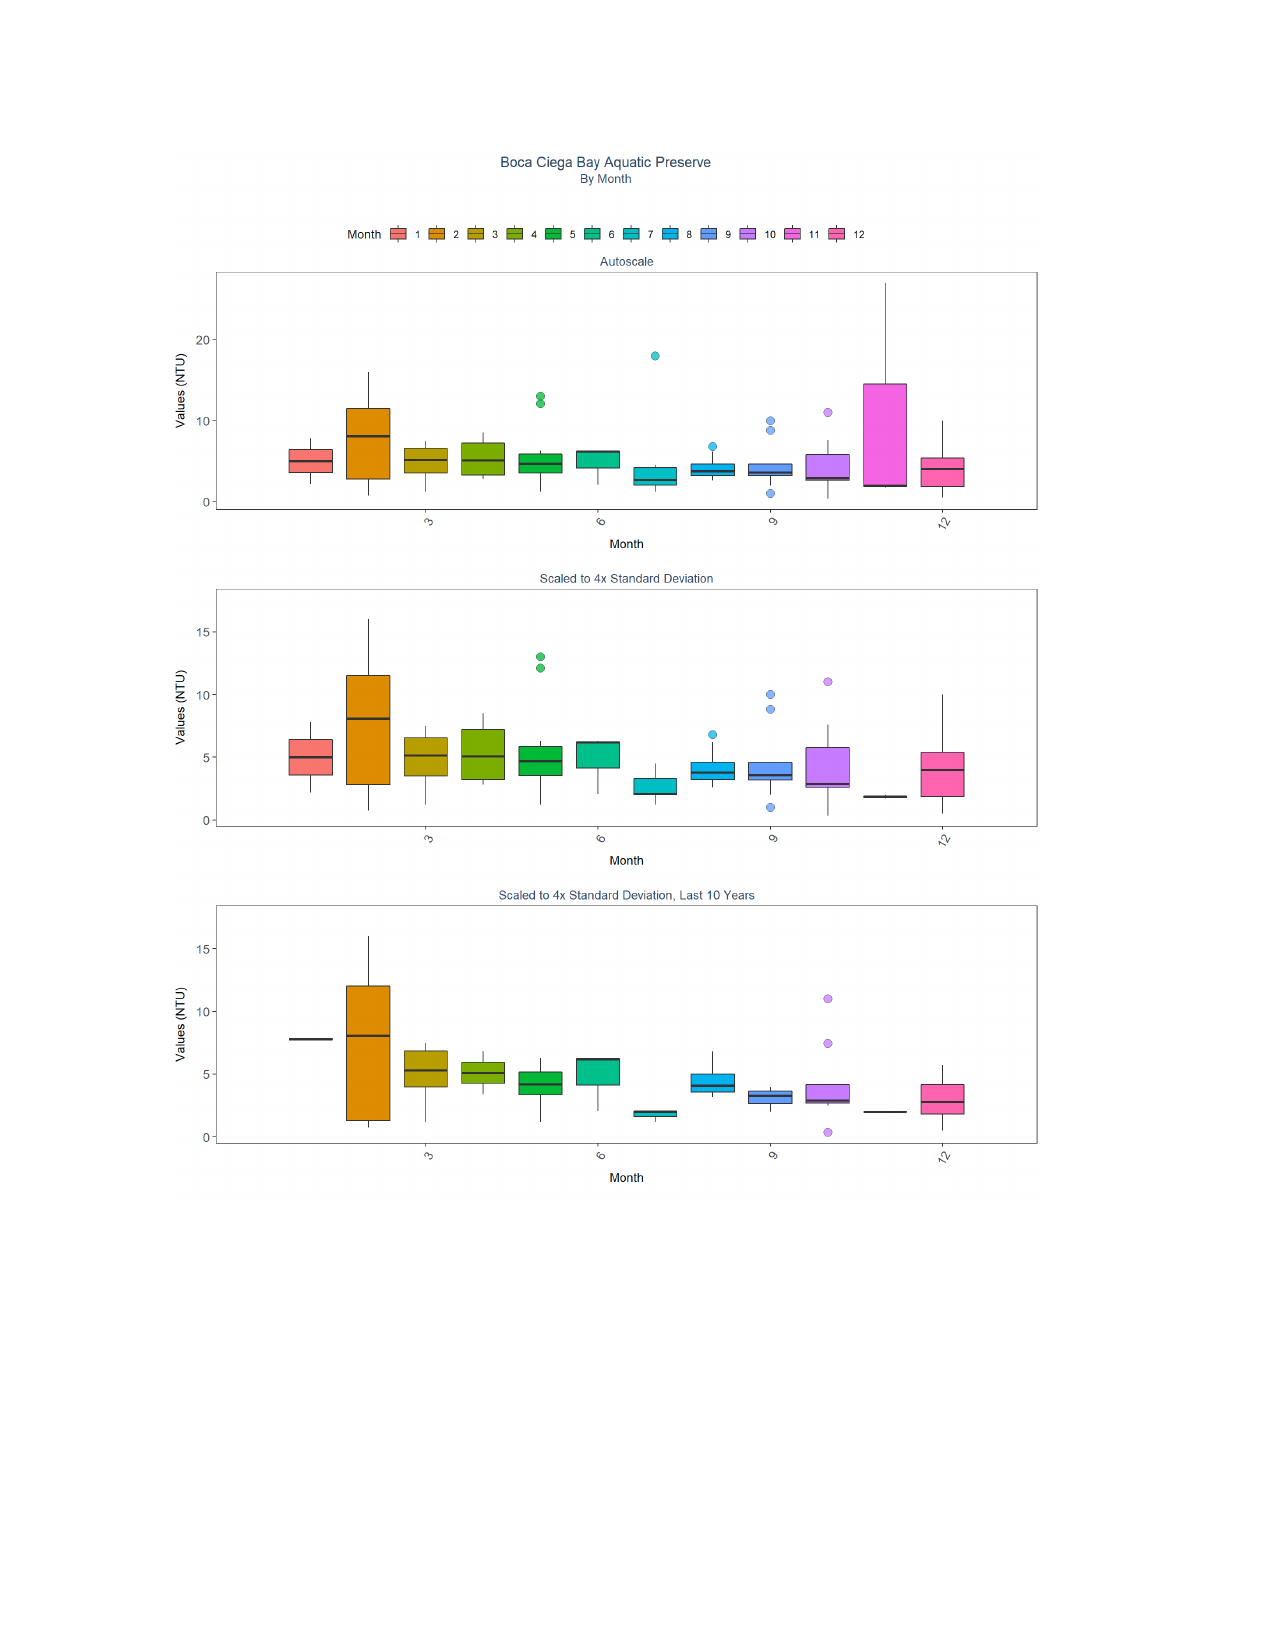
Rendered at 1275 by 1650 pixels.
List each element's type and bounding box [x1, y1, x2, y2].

picture [168, 150, 1044, 1200]
